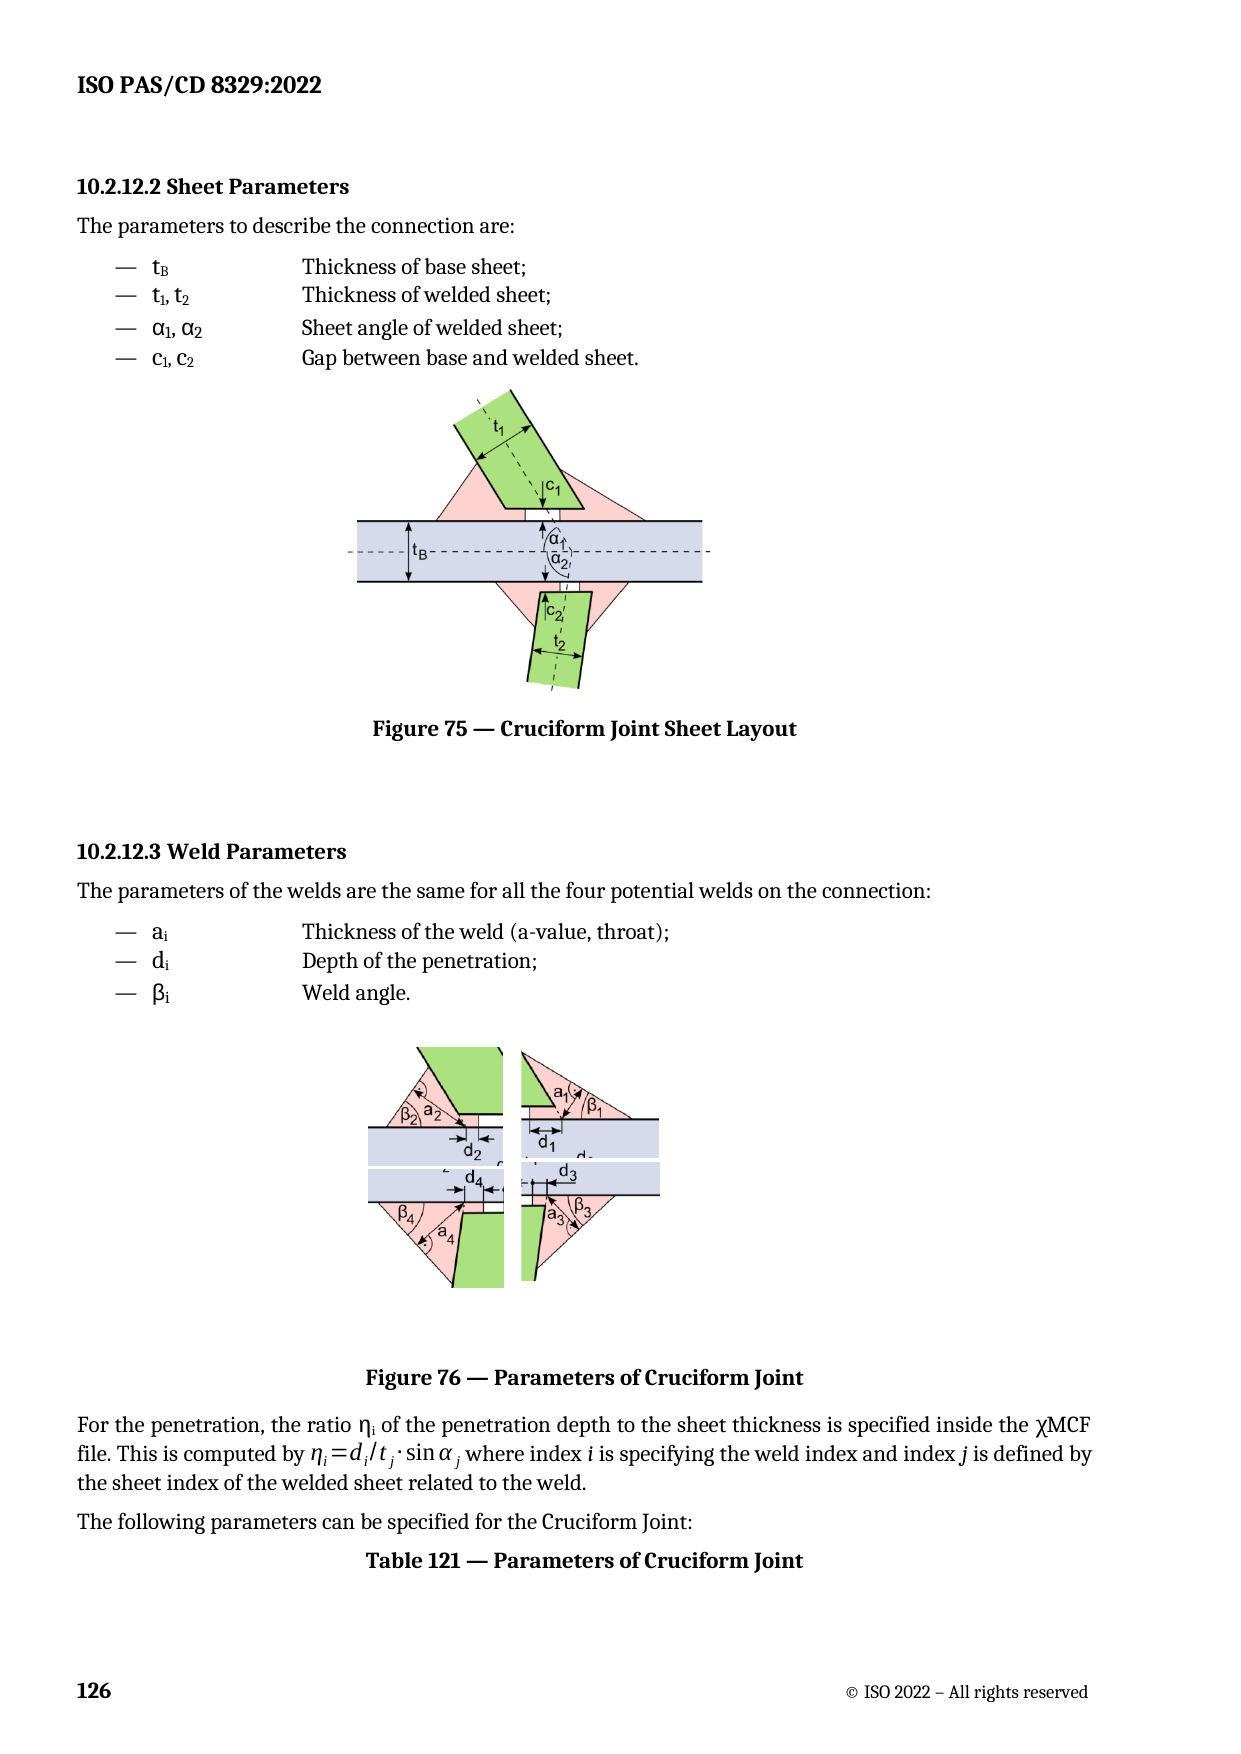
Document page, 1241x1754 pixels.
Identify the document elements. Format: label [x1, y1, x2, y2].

picture [521, 1162, 660, 1281]
picture [521, 1039, 659, 1158]
picture [368, 1047, 503, 1166]
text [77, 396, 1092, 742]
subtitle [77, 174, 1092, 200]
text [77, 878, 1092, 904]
picture [347, 389, 711, 691]
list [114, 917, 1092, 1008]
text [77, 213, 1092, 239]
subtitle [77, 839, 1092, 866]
picture [368, 1169, 504, 1288]
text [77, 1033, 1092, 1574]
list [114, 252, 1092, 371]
